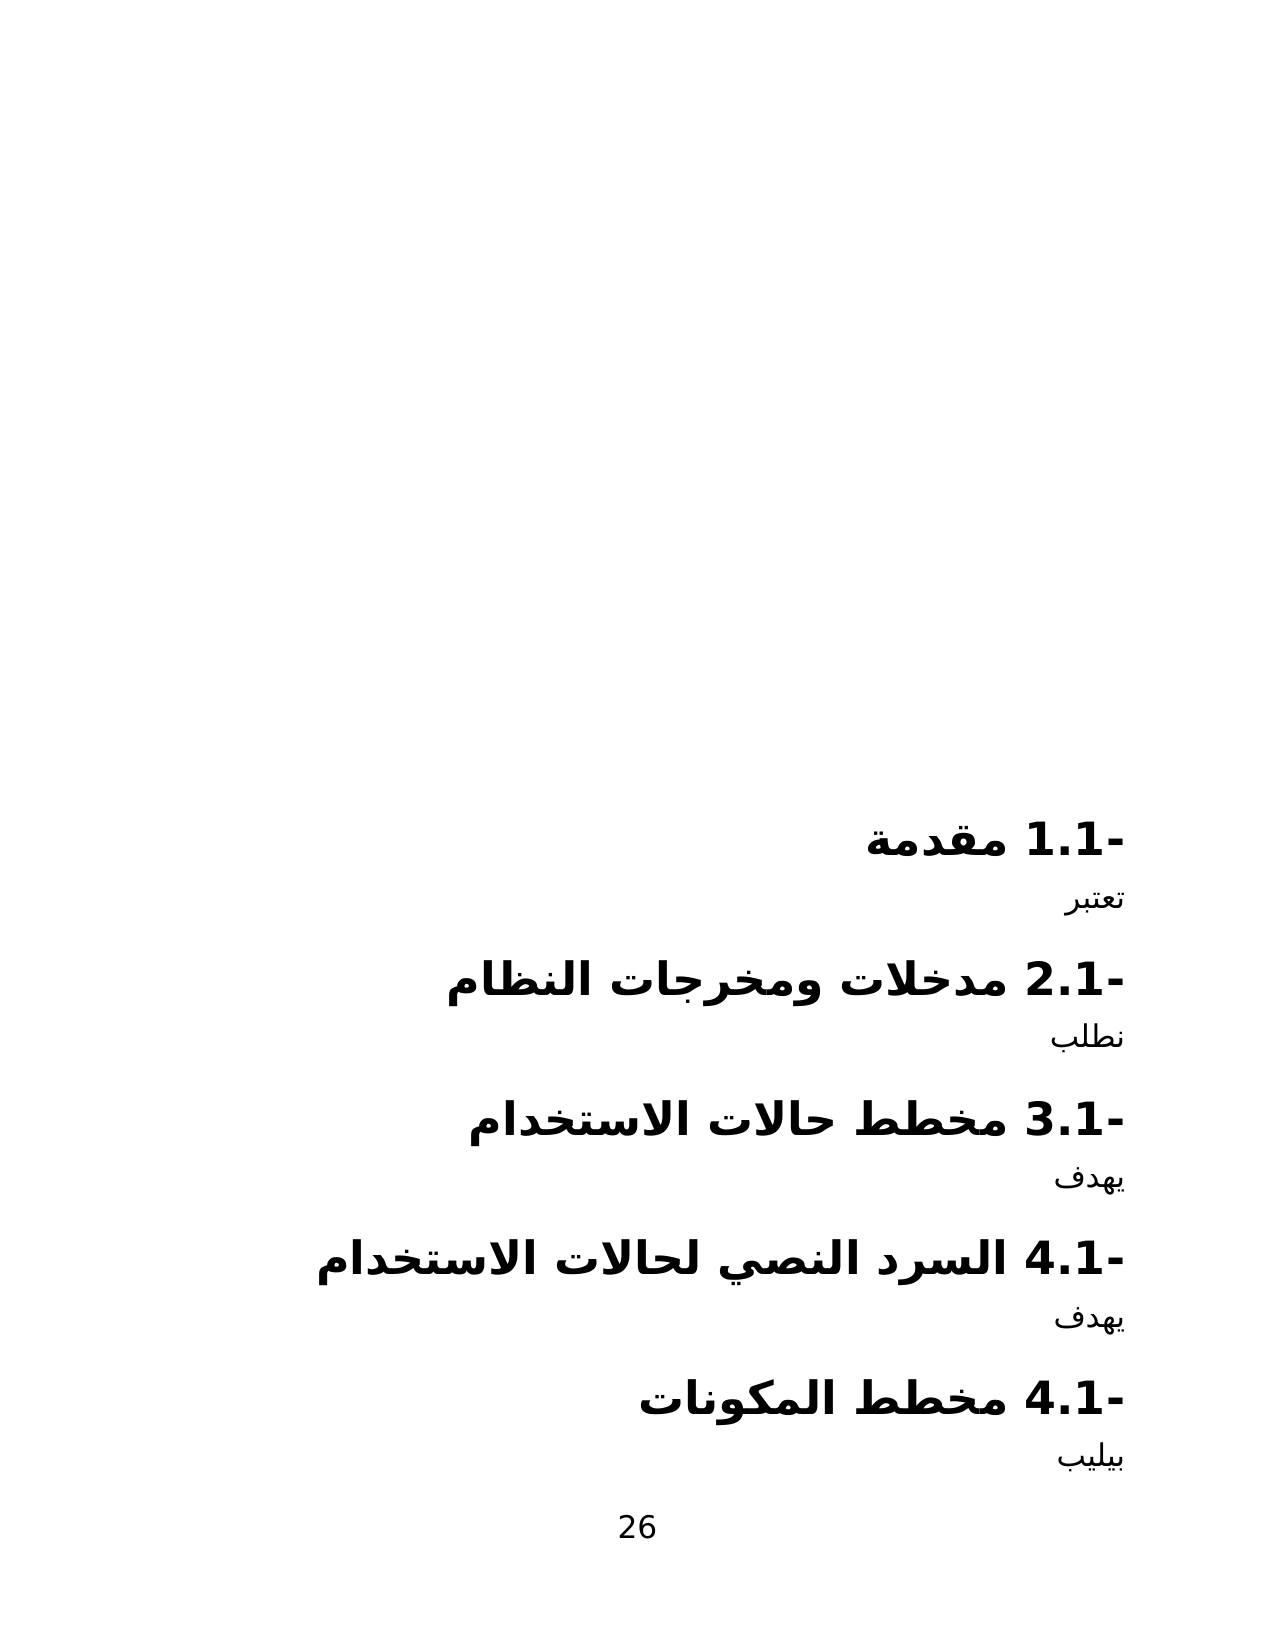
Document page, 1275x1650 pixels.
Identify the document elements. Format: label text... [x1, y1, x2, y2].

text يهدف [150, 1158, 1125, 1195]
text نطلب [150, 1019, 1125, 1055]
text -4.1 مخطط المكونات [150, 1372, 1125, 1425]
text -4.1 السرد النصي لحالات الاستخدام [150, 1232, 1125, 1286]
text تعتبر [150, 879, 1125, 915]
text -3.1 مخطط حالات الاستخدام [150, 1092, 1125, 1146]
text بيليب [150, 1438, 1125, 1474]
text يهدف [150, 1298, 1125, 1334]
text -1.1 مقدمة [150, 813, 1125, 866]
text -2.1 مدخلات ومخرجات النظام [150, 953, 1125, 1006]
